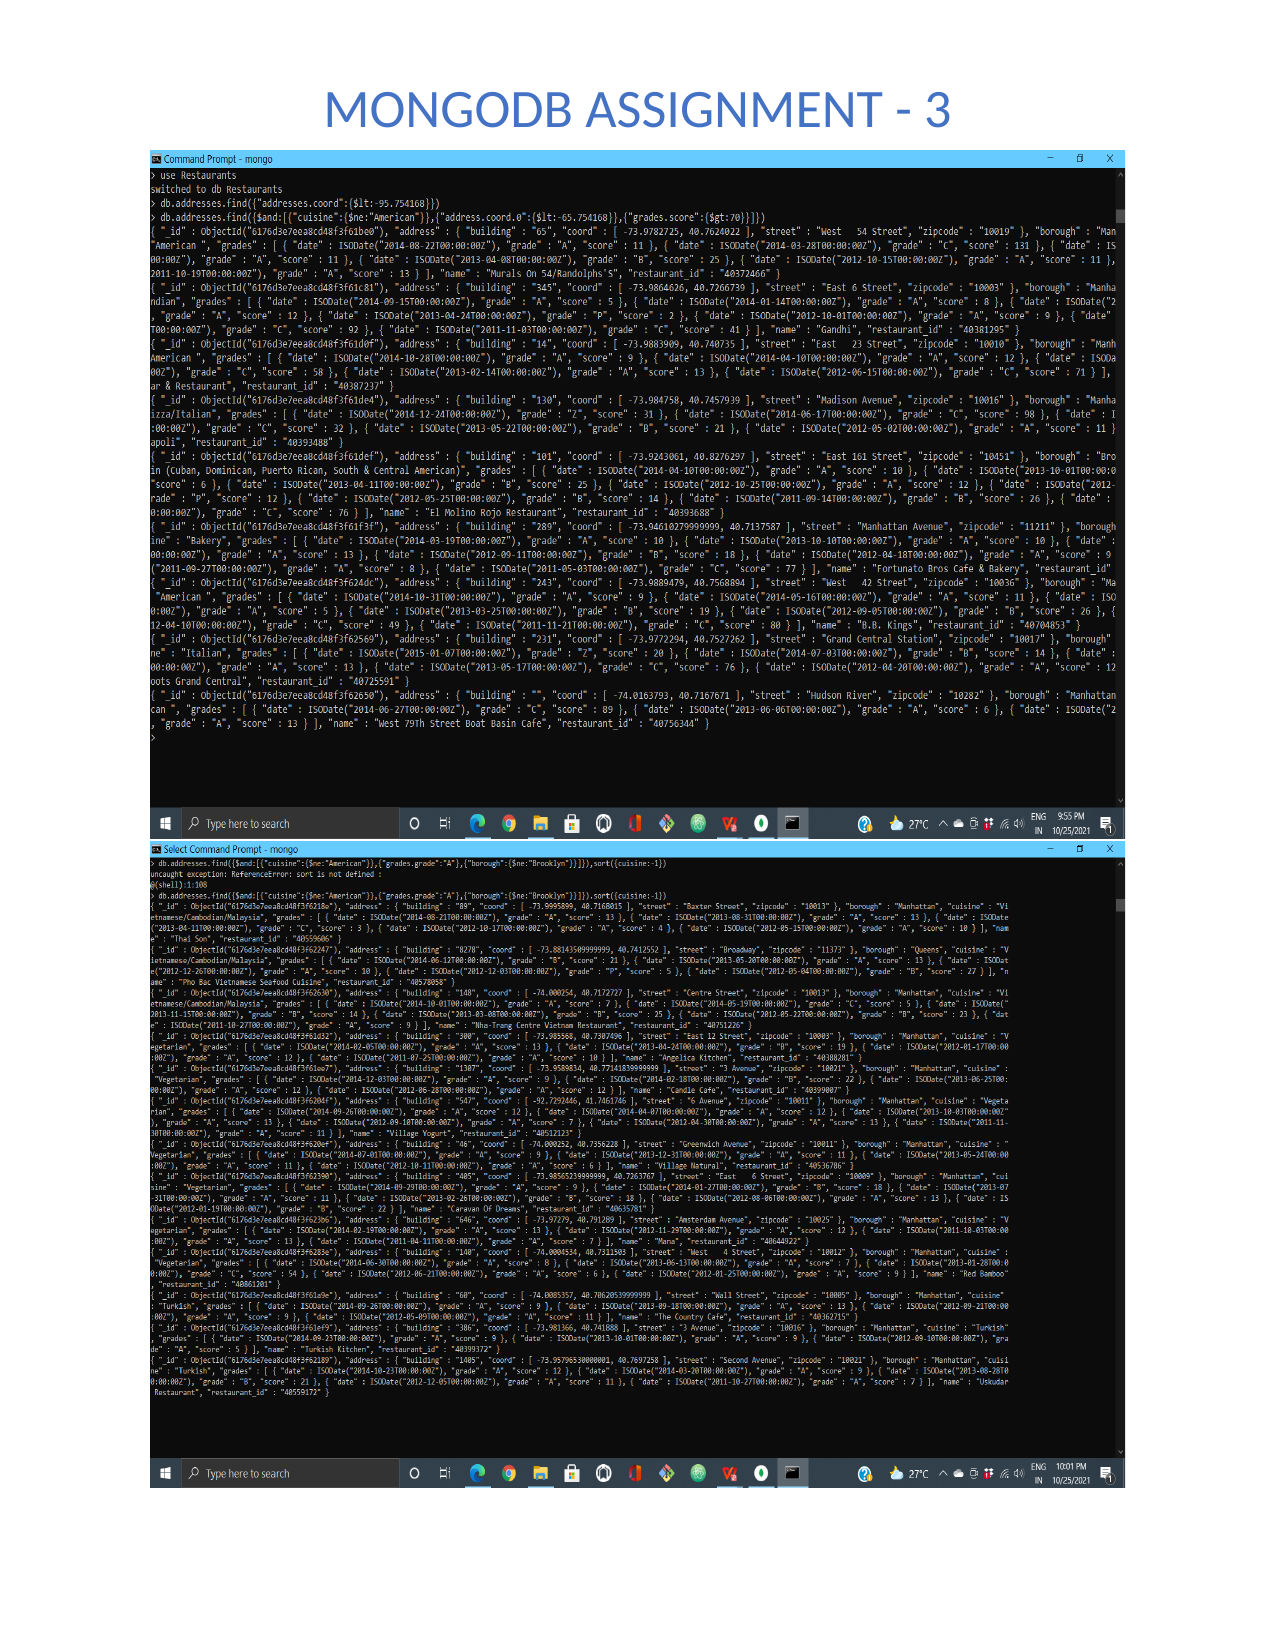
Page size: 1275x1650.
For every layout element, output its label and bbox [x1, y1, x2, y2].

picture [150, 841, 1125, 1488]
picture [150, 150, 1125, 839]
